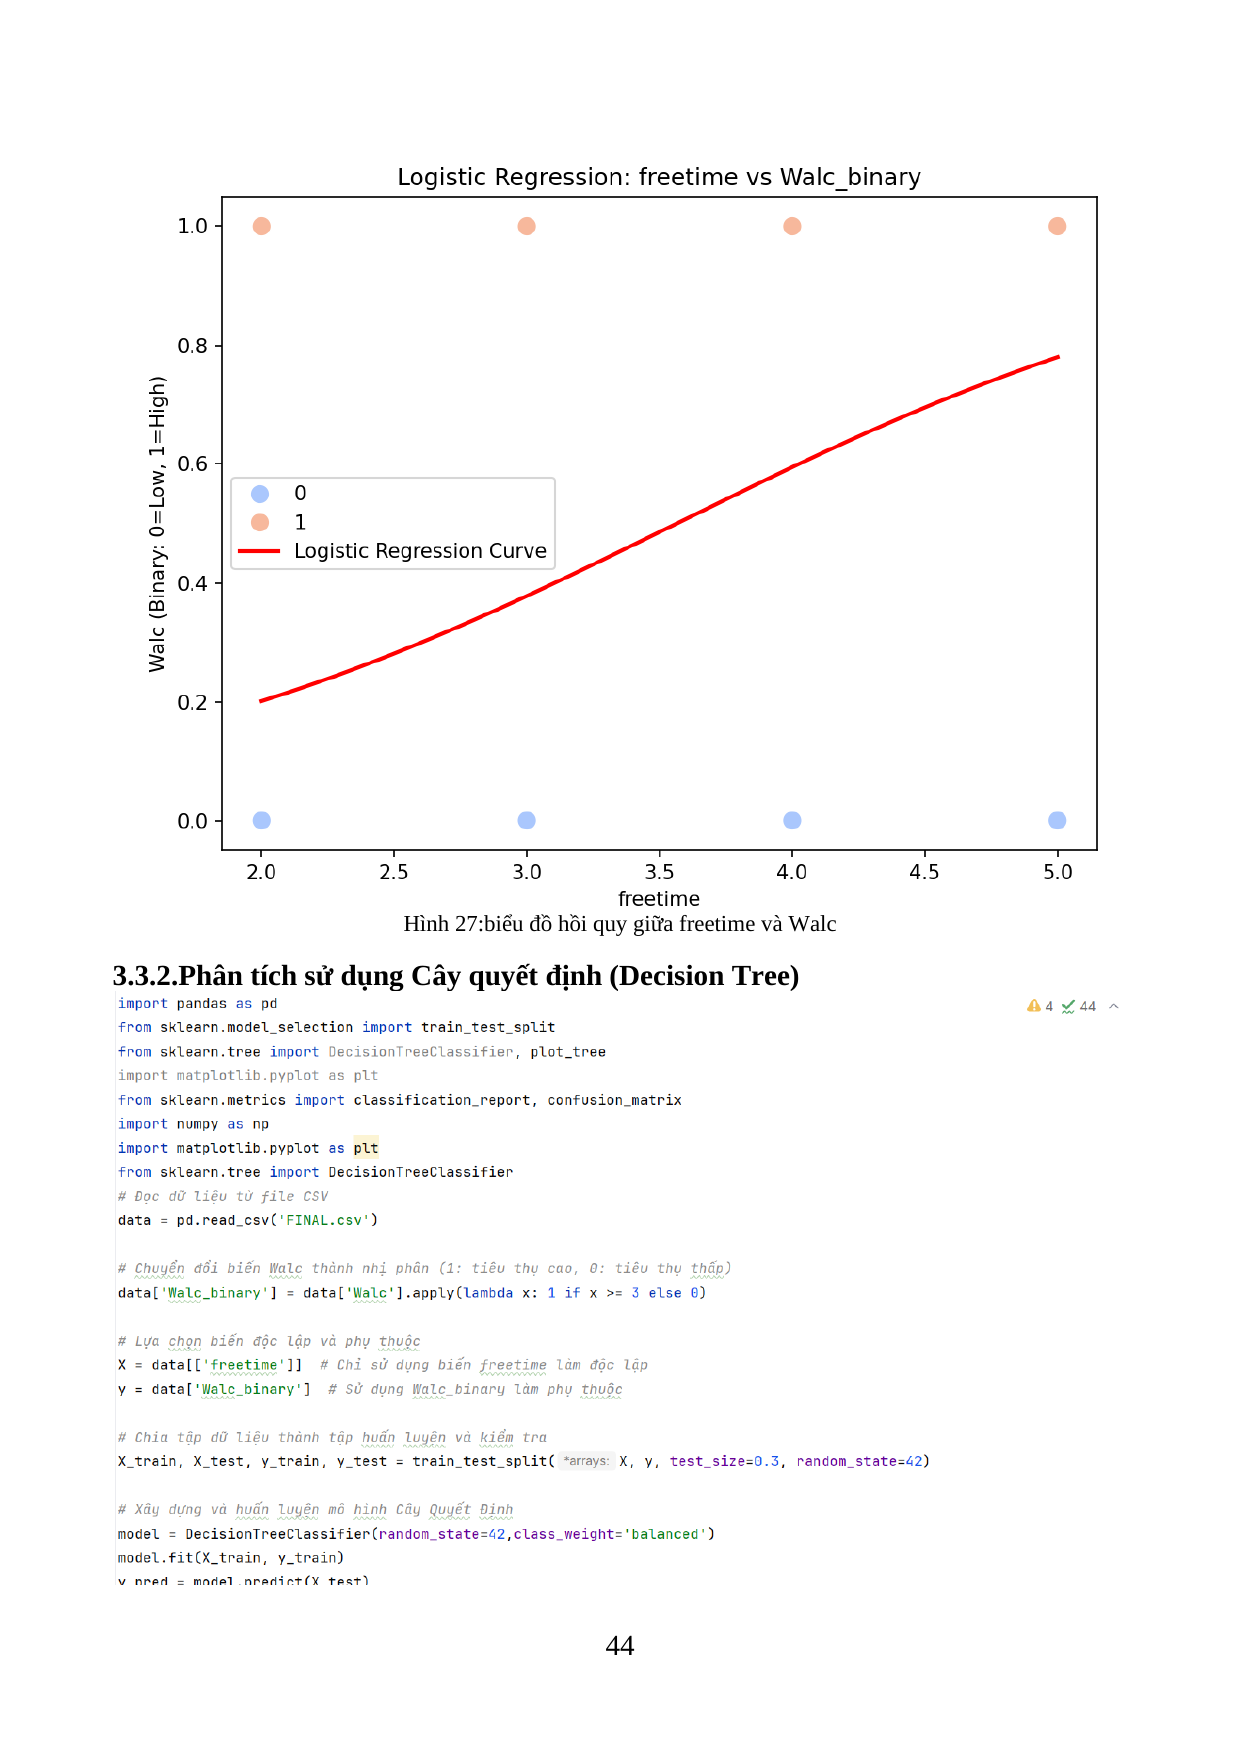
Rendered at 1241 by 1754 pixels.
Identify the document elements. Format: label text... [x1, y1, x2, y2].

picture [112, 150, 1128, 911]
subtitle 3.3.2.Phân tích sử dụng Cây quyết định (Decision Tree) [112, 958, 1128, 991]
picture [112, 991, 1128, 1585]
